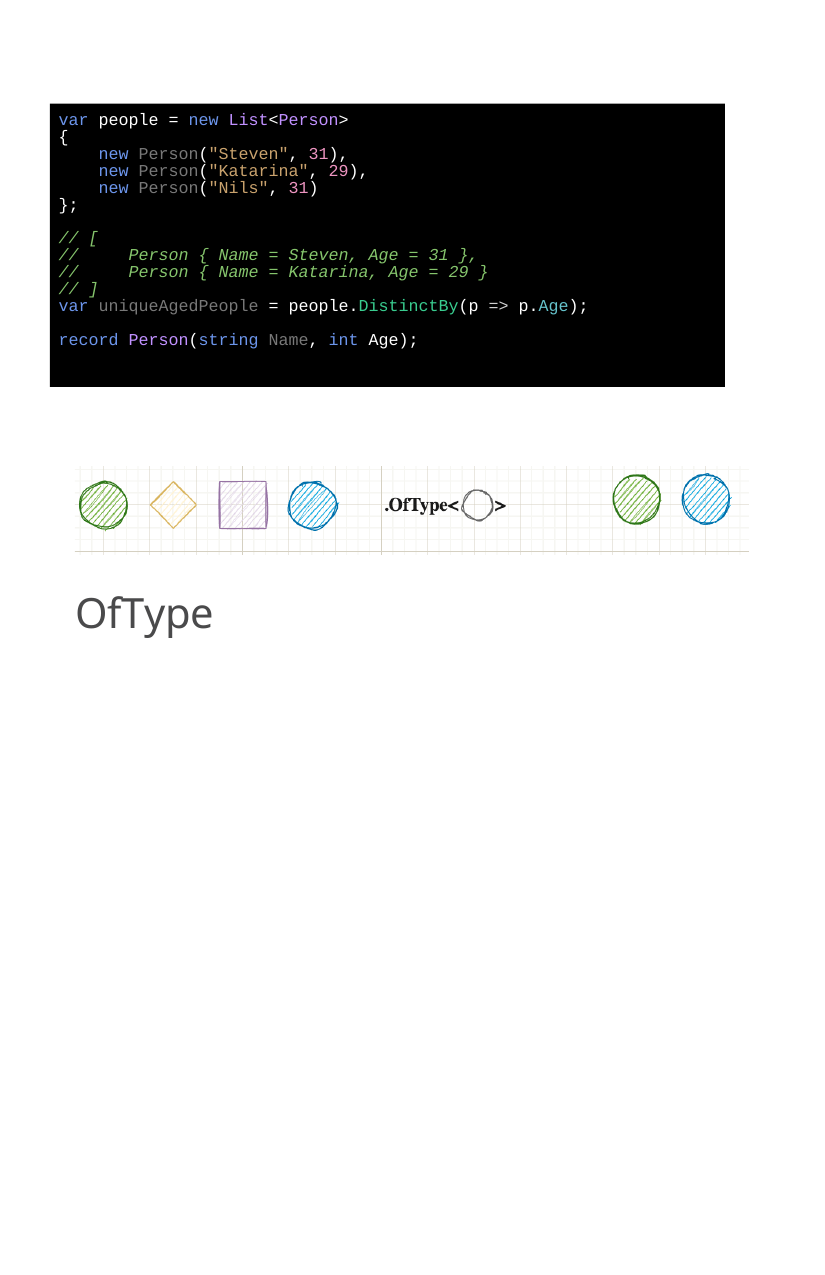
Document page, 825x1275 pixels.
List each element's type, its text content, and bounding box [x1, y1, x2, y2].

picture [73, 466, 749, 555]
text OfType [75, 104, 750, 641]
